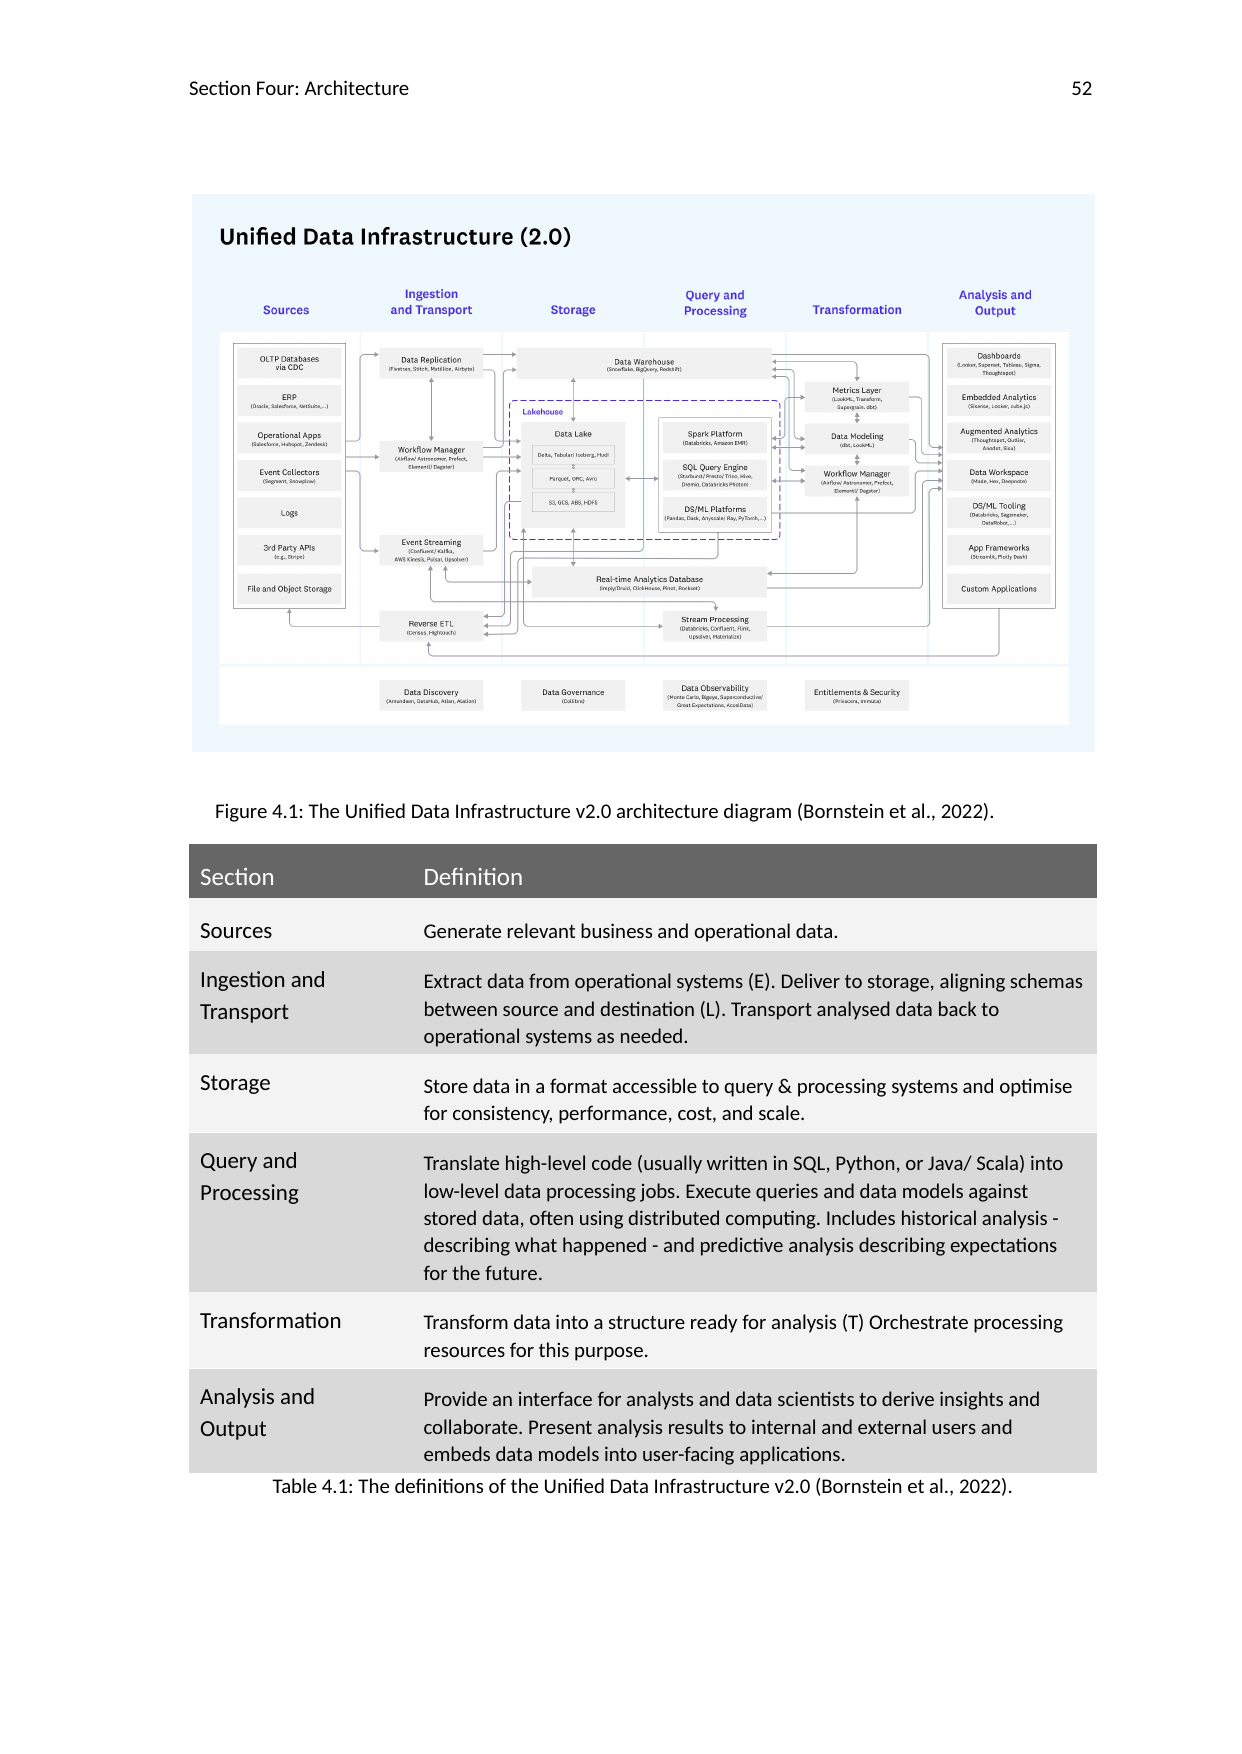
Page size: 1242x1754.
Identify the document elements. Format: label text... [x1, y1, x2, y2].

table_header Definition [423, 844, 1097, 898]
table_cell Transformation [189, 1292, 423, 1368]
text Figure 4.1: The Unified Data Infrastructure v2.0 architecture diagram (Bornstein et al., 2022). [215, 798, 1092, 824]
table_cell Sources [189, 898, 423, 951]
table_cell Transform data into a structure ready for analysis (T) Orchestrate processing resources for this purpose. [423, 1292, 1097, 1368]
table_cell Extract data from operational systems (E). Deliver to storage, aligning schemas between source and destination (L). Transport analysed data back to operational systems as needed. [423, 951, 1097, 1054]
table_cell Ingestion and Transport [189, 951, 423, 1054]
table_cell Query and Processing [189, 1133, 423, 1292]
text Table 4.1: The definitions of the Unified Data Infrastructure v2.0 (Bornstein et al., 2022). [193, 1473, 1092, 1498]
picture [192, 194, 1096, 752]
table_cell Generate relevant business and operational data. [423, 898, 1097, 951]
table_cell Store data in a format accessible to query & processing systems and optimise for consistency, performance, cost, and scale. [423, 1054, 1097, 1132]
table_header Section [189, 844, 423, 898]
table_cell Translate high-level code (usually written in SQL, Python, or Java/ Scala) into low-level data processing jobs. Execute queries and data models against stored data, often using distributed computing. Includes historical analysis - describing what happened - and predictive analysis describing expectations for the future. [423, 1133, 1097, 1292]
table_cell Analysis and Output [189, 1369, 423, 1473]
table_cell Storage [189, 1054, 423, 1132]
table_cell Provide an interface for analysts and data scientists to derive insights and collaborate. Present analysis results to internal and external users and embeds data models into user-facing applications. [423, 1369, 1097, 1473]
